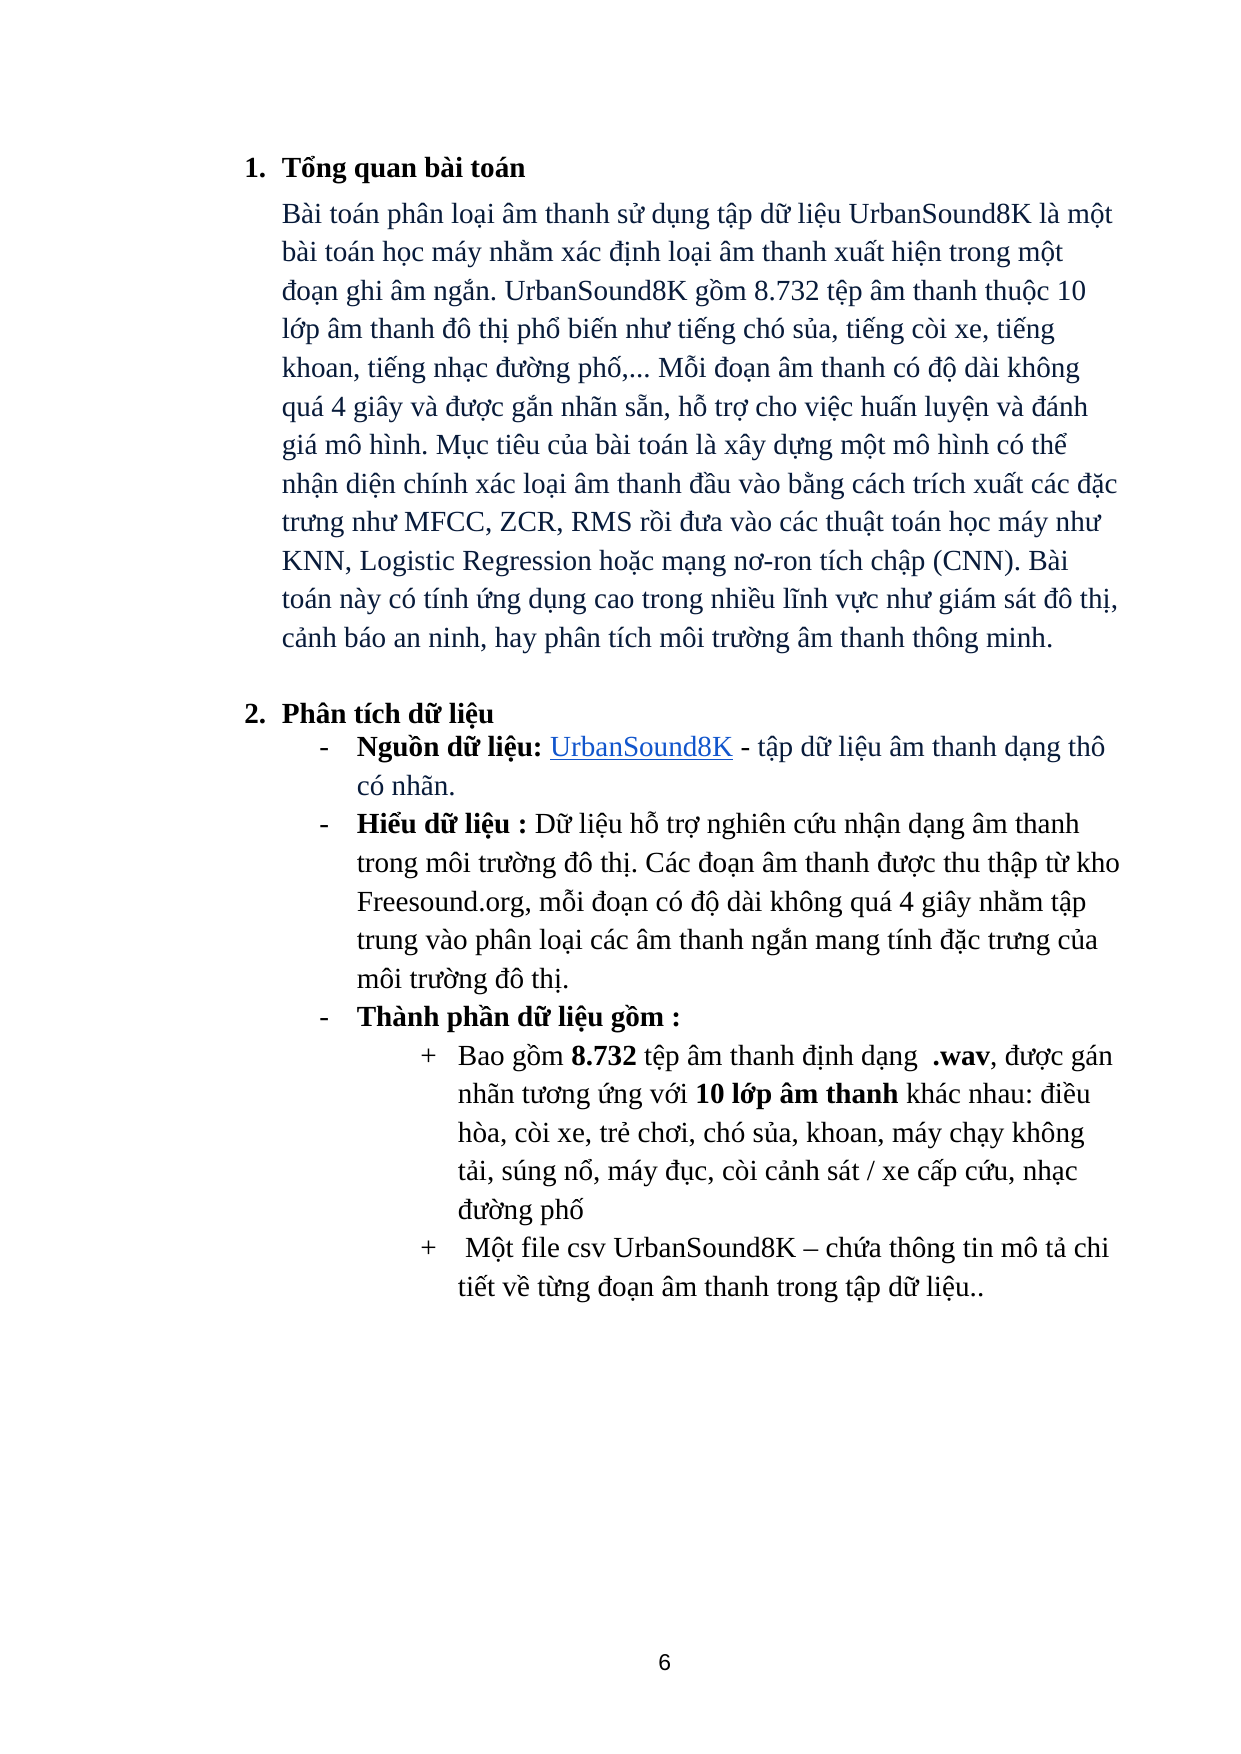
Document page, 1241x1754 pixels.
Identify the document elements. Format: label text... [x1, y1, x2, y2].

list Hiểu dữ liệu : Dữ liệu hỗ trợ nghiên cứu nhận dạng âm thanh trong môi trường đô thị. Các đoạn âm thanh được thu thập từ kho Freesound.org, mỗi đoạn có độ dài không quá 4 giây nhằm tập trung vào phân loại các âm thanh ngắn mang tính đặc trưng của môi trường đô thị. [319, 807, 1122, 994]
subtitle Phân tích dữ liệu [244, 696, 1122, 729]
list Một file csv UrbanSound8K – chứa thông tin mô tả chi tiết về từng đoạn âm thanh trong tập dữ liệu.. [420, 1231, 1122, 1303]
subtitle Tổng quan bài toán [244, 150, 1122, 183]
list Bao gồm 8.732 tệp âm thanh định dạng .wav, được gán nhãn tương ứng với 10 lớp âm thanh khác nhau: điều hòa, còi xe, trẻ chơi, chó sủa, khoan, máy chạy không tải, súng nổ, máy đục, còi cảnh sát / xe cấp cứu, nhạc đường phố [420, 1038, 1122, 1226]
list Thành phần dữ liệu gồm : [319, 999, 1122, 1033]
list Nguồn dữ liệu: UrbanSound8K - tập dữ liệu âm thanh dạng thô có nhãn. [319, 729, 1122, 802]
text Bài toán phân loại âm thanh sử dụng tập dữ liệu UrbanSound8K là một bài toán học máy nhằm xác định loại âm thanh xuất hiện trong một đoạn ghi âm ngắn. UrbanSound8K gồm 8.732 tệp âm thanh thuộc 10 lớp âm thanh đô thị phổ biến như tiếng chó sủa, tiếng còi xe, tiếng khoan, tiếng nhạc đường phố,... Mỗi đoạn âm thanh có độ dài không quá 4 giây và được gắn nhãn sẵn, hỗ trợ cho việc huấn luyện và đánh giá mô hình. Mục tiêu của bài toán là xây dựng một mô hình có thể nhận diện chính xác loại âm thanh đầu vào bằng cách trích xuất các đặc trưng như MFCC, ZCR, RMS rồi đưa vào các thuật toán học máy như KNN, Logistic Regression hoặc mạng nơ-ron tích chập (CNN). Bài toán này có tính ứng dụng cao trong nhiều lĩnh vực như giám sát đô thị, cảnh báo an ninh, hay phân tích môi trường âm thanh thông minh. [282, 196, 1122, 653]
